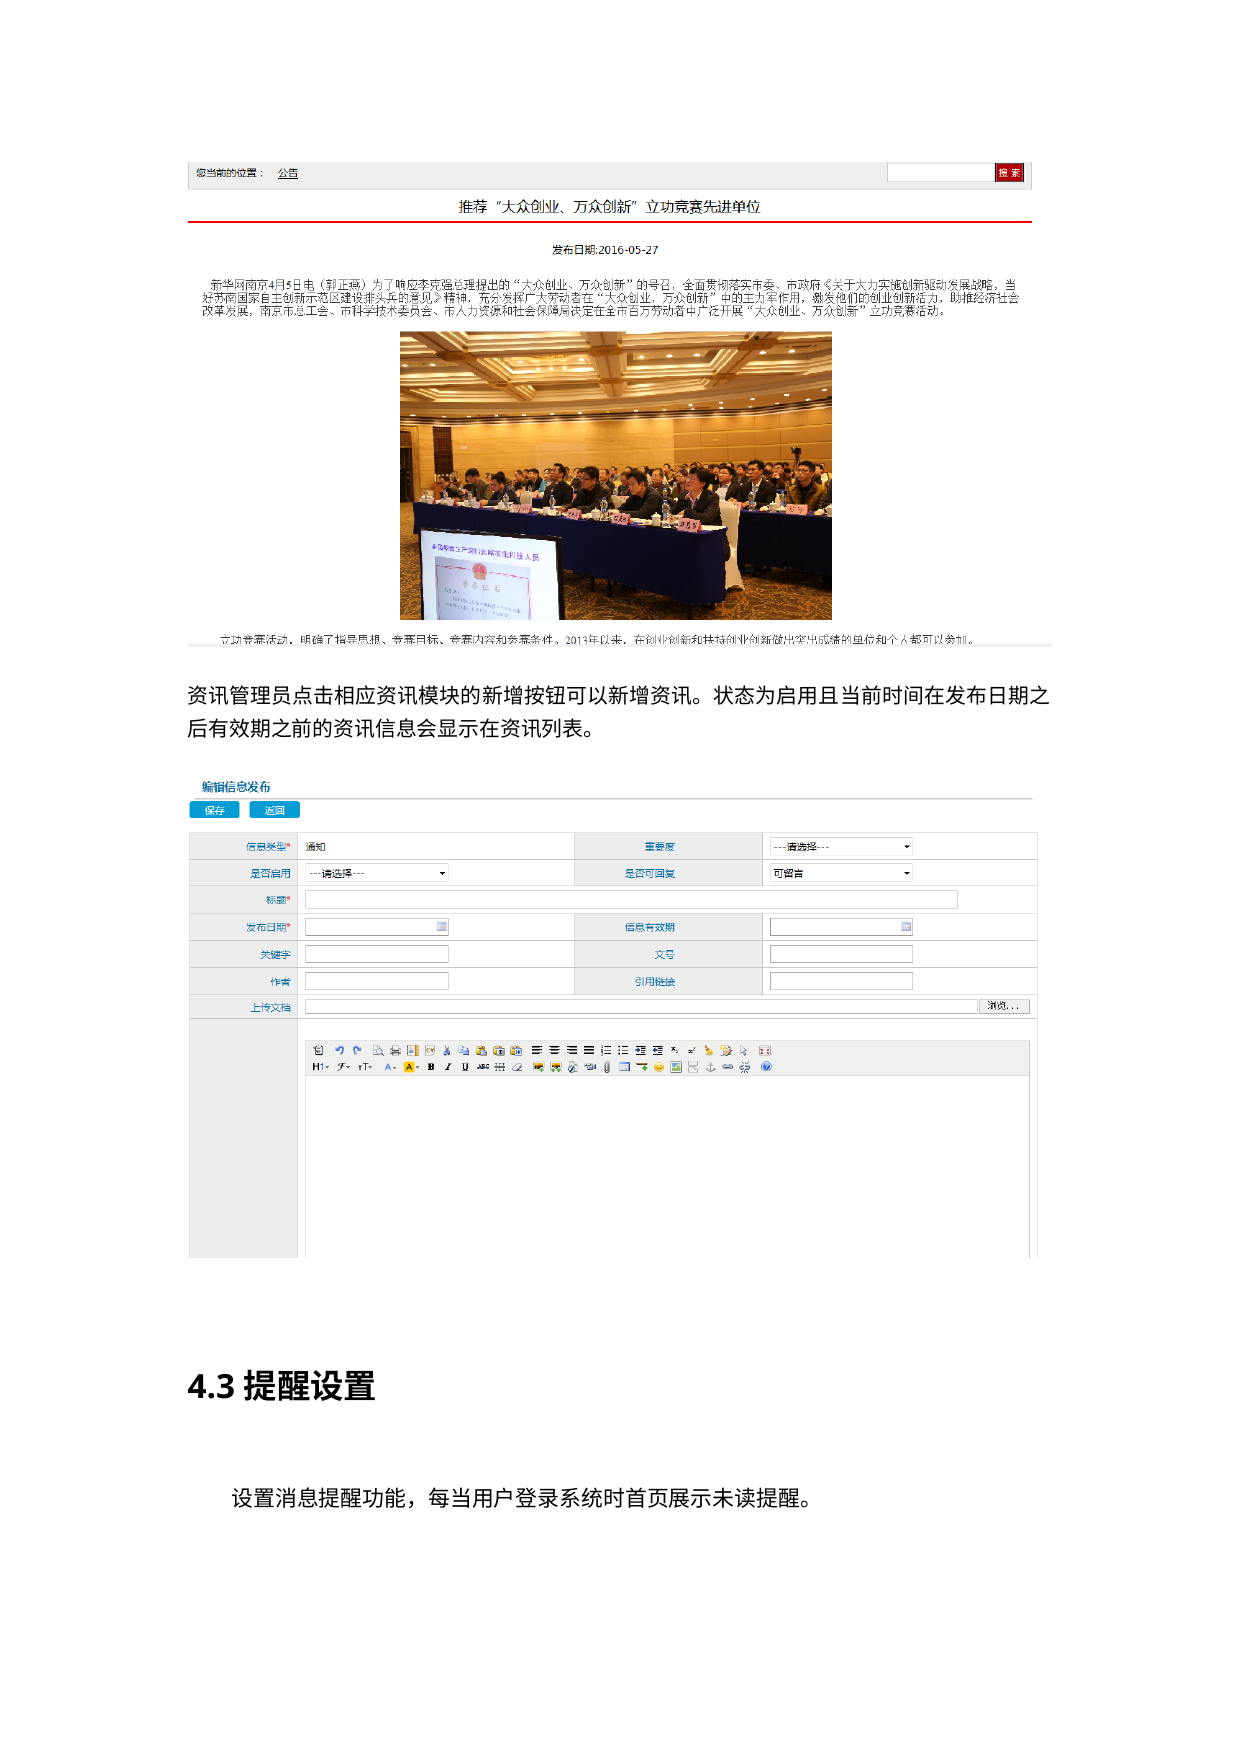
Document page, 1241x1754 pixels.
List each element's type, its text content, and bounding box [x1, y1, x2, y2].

text 资讯管理员点击相应资讯模块的新增按钮可以新增资讯。状态为启用且当前时间在发布日期之后有效期之前的资讯信息会显示在资讯列表。 [187, 679, 1053, 744]
text 设置消息提醒功能，每当用户登录系统时首页展示未读提醒。 [187, 1481, 1053, 1513]
picture [187, 772, 1053, 1258]
picture [187, 162, 1053, 647]
text 提醒设置 [187, 1351, 1053, 1416]
